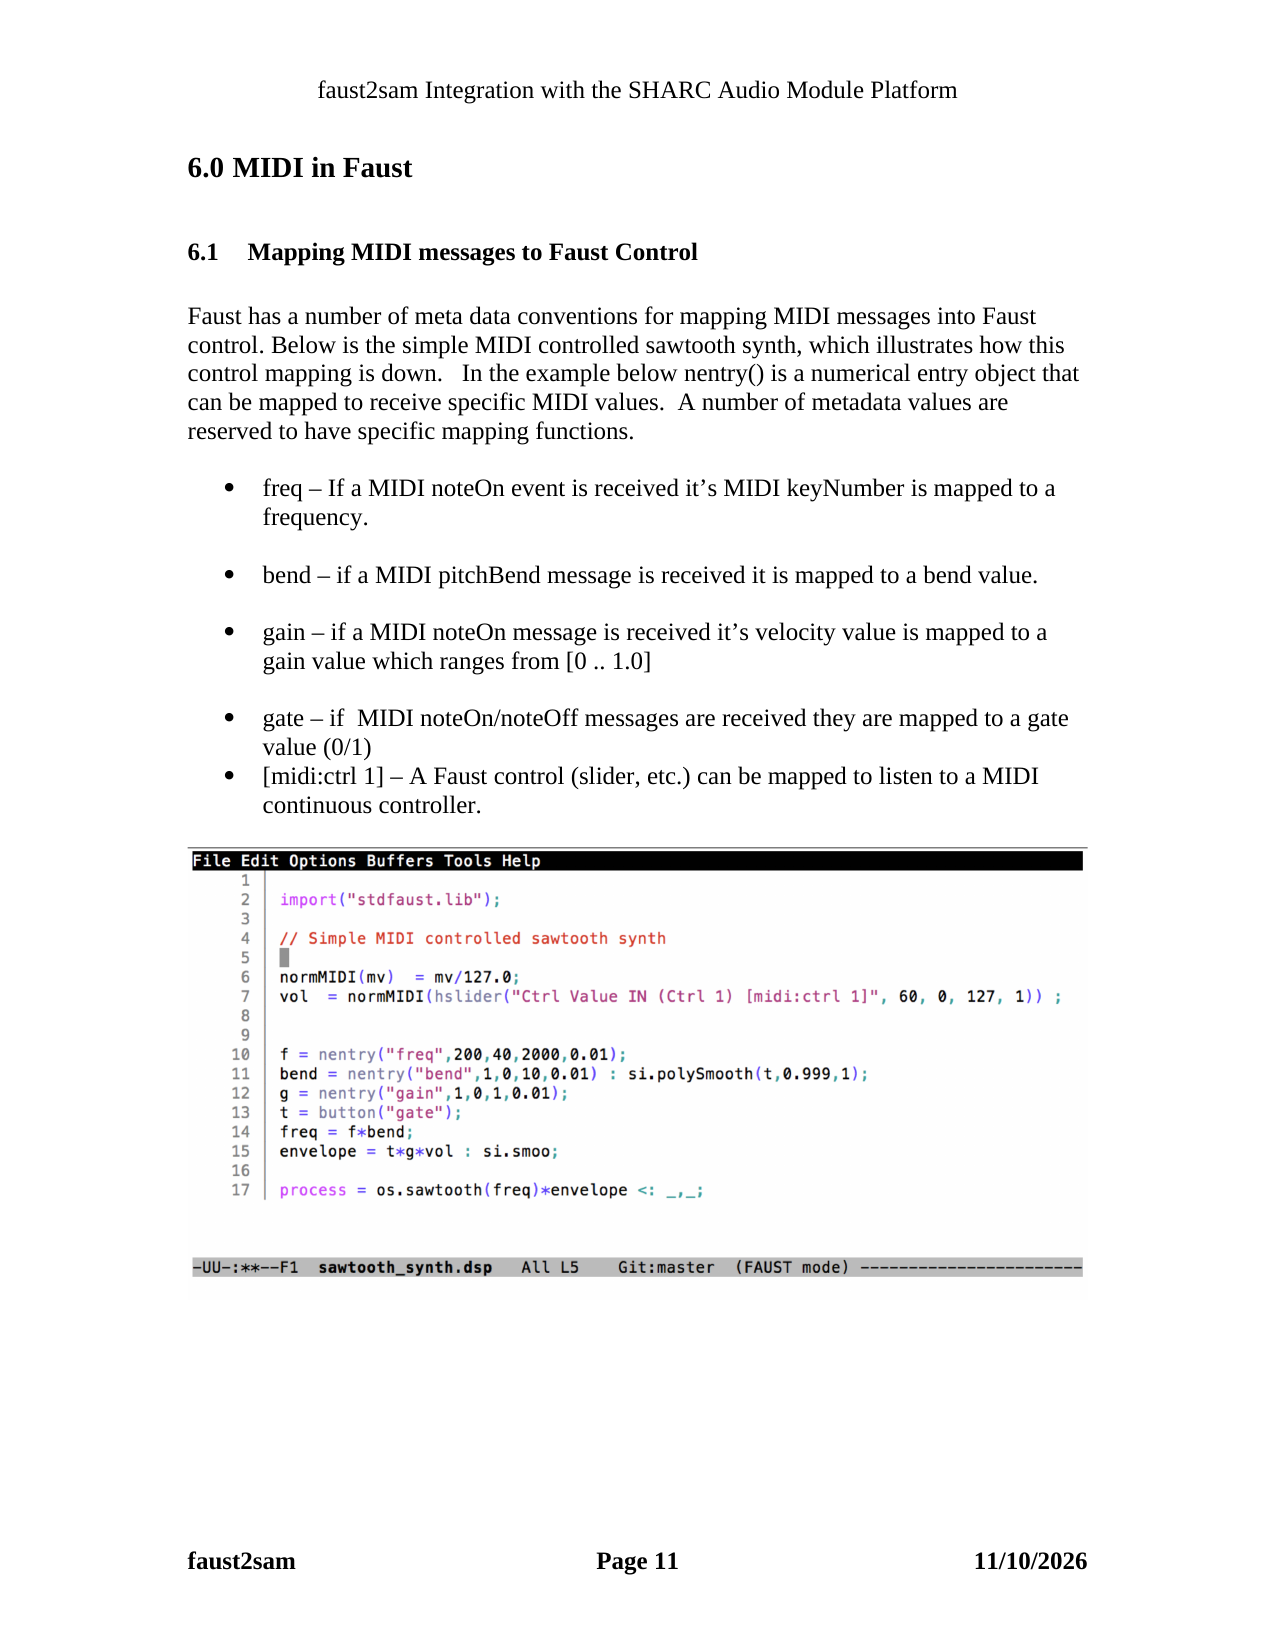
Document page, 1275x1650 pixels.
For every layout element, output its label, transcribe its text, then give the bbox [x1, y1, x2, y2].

subtitle Mapping MIDI messages to Faust Control [187, 237, 1087, 266]
list gain – if a MIDI noteOn message is received it’s velocity value is mapped to a gain value which ranges from [0 .. 1.0] [225, 617, 1087, 703]
list [midi:ctrl 1] – A Faust control (slider, etc.) can be mapped to listen to a MIDI continuous controller. [225, 761, 1087, 847]
list freq – If a MIDI noteOn event is received it’s MIDI keyNumber is mapped to a frequency. [225, 473, 1087, 560]
list bend – if a MIDI pitchBend message is received it is mapped to a bend value. [225, 560, 1087, 617]
list gate – if MIDI noteOn/noteOff messages are received they are mapped to a gate value (0/1) [225, 703, 1087, 761]
subtitle MIDI in Faust [187, 150, 1087, 183]
picture [187, 847, 1088, 1300]
text Faust has a number of meta data conventions for mapping MIDI messages into Faust control. Below is the simple MIDI controlled sawtooth synth, which illustrates how this control mapping is down. In the example below nentry() is a numerical entry object that can be mapped to receive specific MIDI values. A number of metadata values are reserved to have specific mapping functions. [187, 301, 1087, 445]
